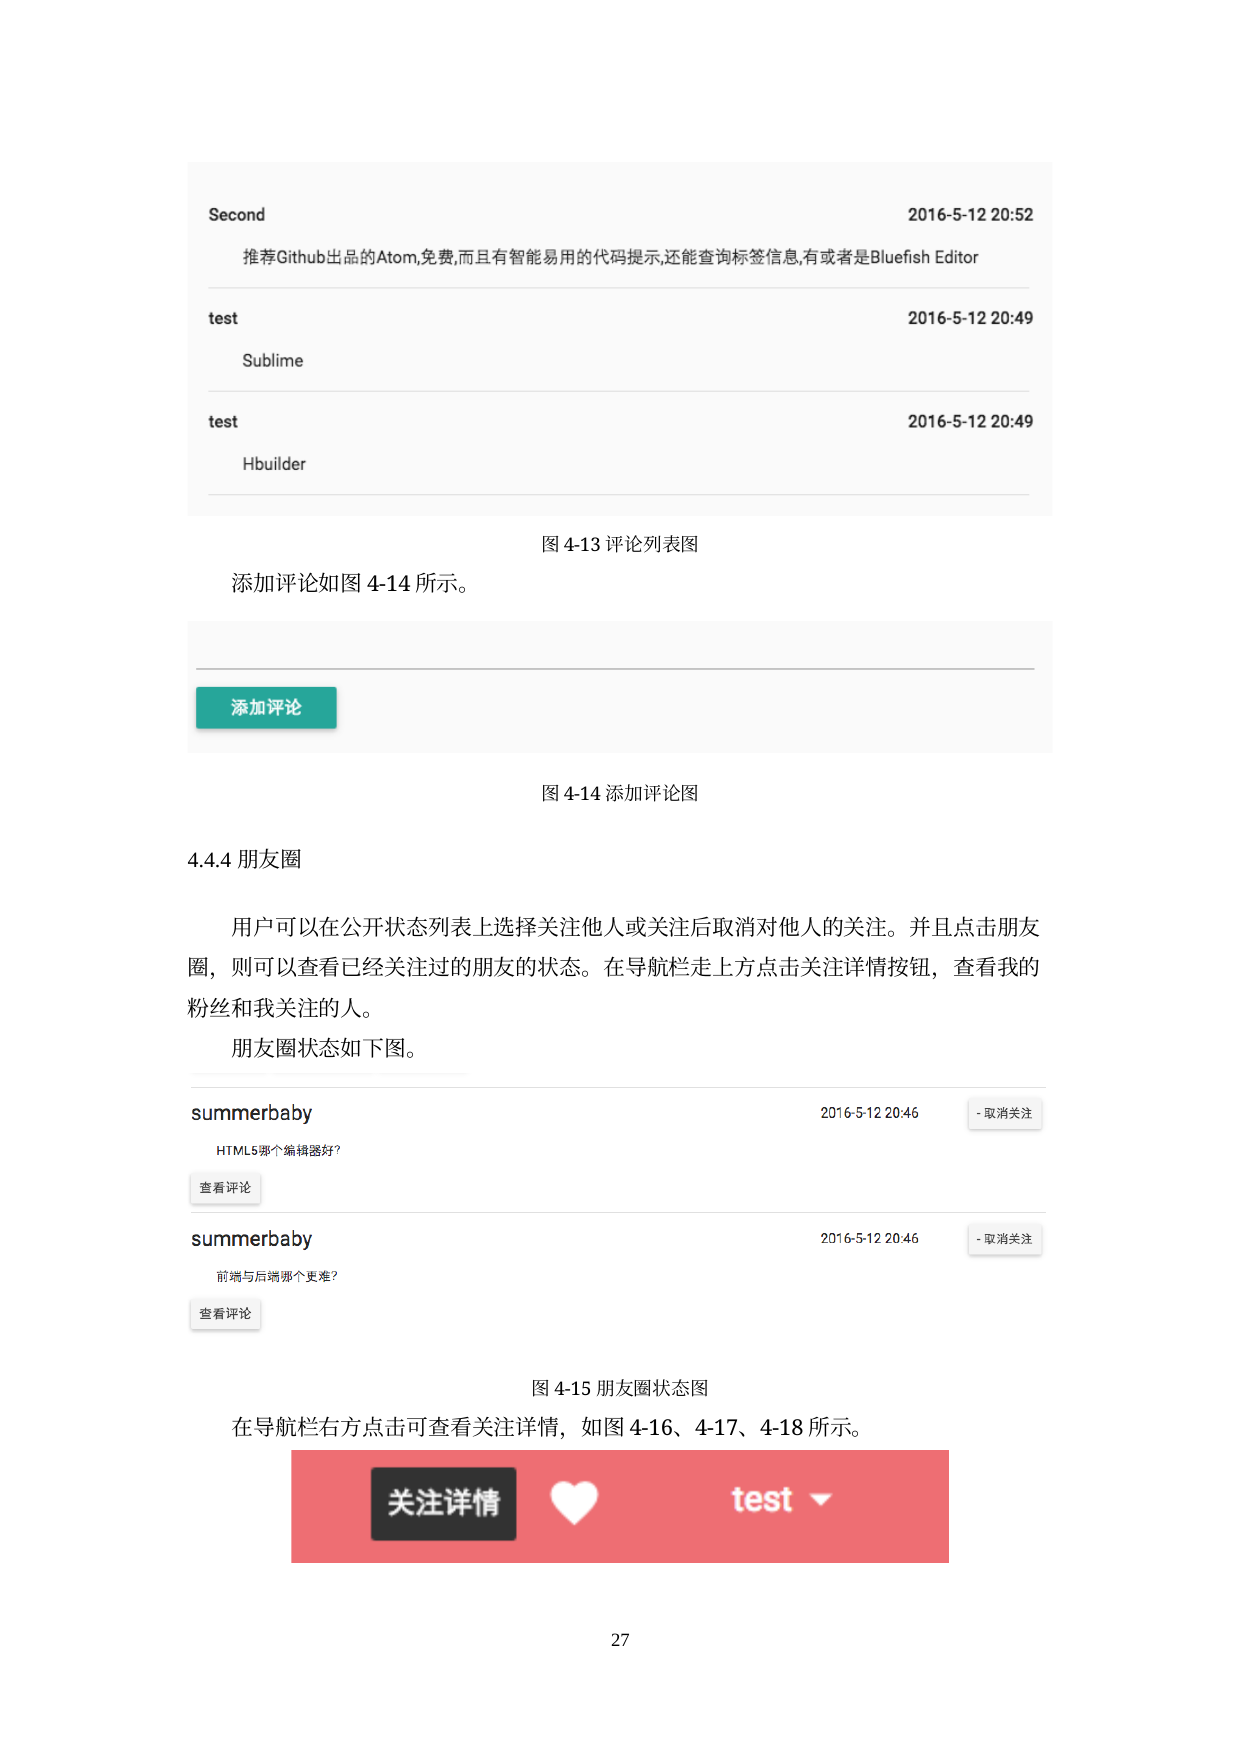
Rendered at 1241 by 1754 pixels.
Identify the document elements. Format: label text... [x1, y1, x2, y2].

subtitle 4.4.4 朋友圈 [187, 842, 1053, 874]
picture [291, 1450, 949, 1563]
picture [187, 162, 1053, 516]
text 在导航栏右方点击可查看关注详情，如图4-16、4-17、4-18所示。 [187, 1410, 1053, 1443]
picture [187, 1073, 1053, 1362]
text 用户可以在公开状态列表上选择关注他人或关注后取消对他人的关注。并且点击朋友圈，则可以查看已经关注过的朋友的状态。在导航栏走上方点击关注详情按钮，查看我的粉丝和我关注的人。 [187, 909, 1053, 1023]
text 图4-13 评论列表图 [187, 527, 1053, 559]
text 添加评论如图4-14所示。 [187, 566, 1053, 598]
text 图4-15 朋友圈状态图 [187, 1371, 1053, 1403]
text 图4-14 添加评论图 [187, 776, 1053, 808]
picture [187, 621, 1053, 753]
text 朋友圈状态如下图。 [187, 1031, 1053, 1063]
